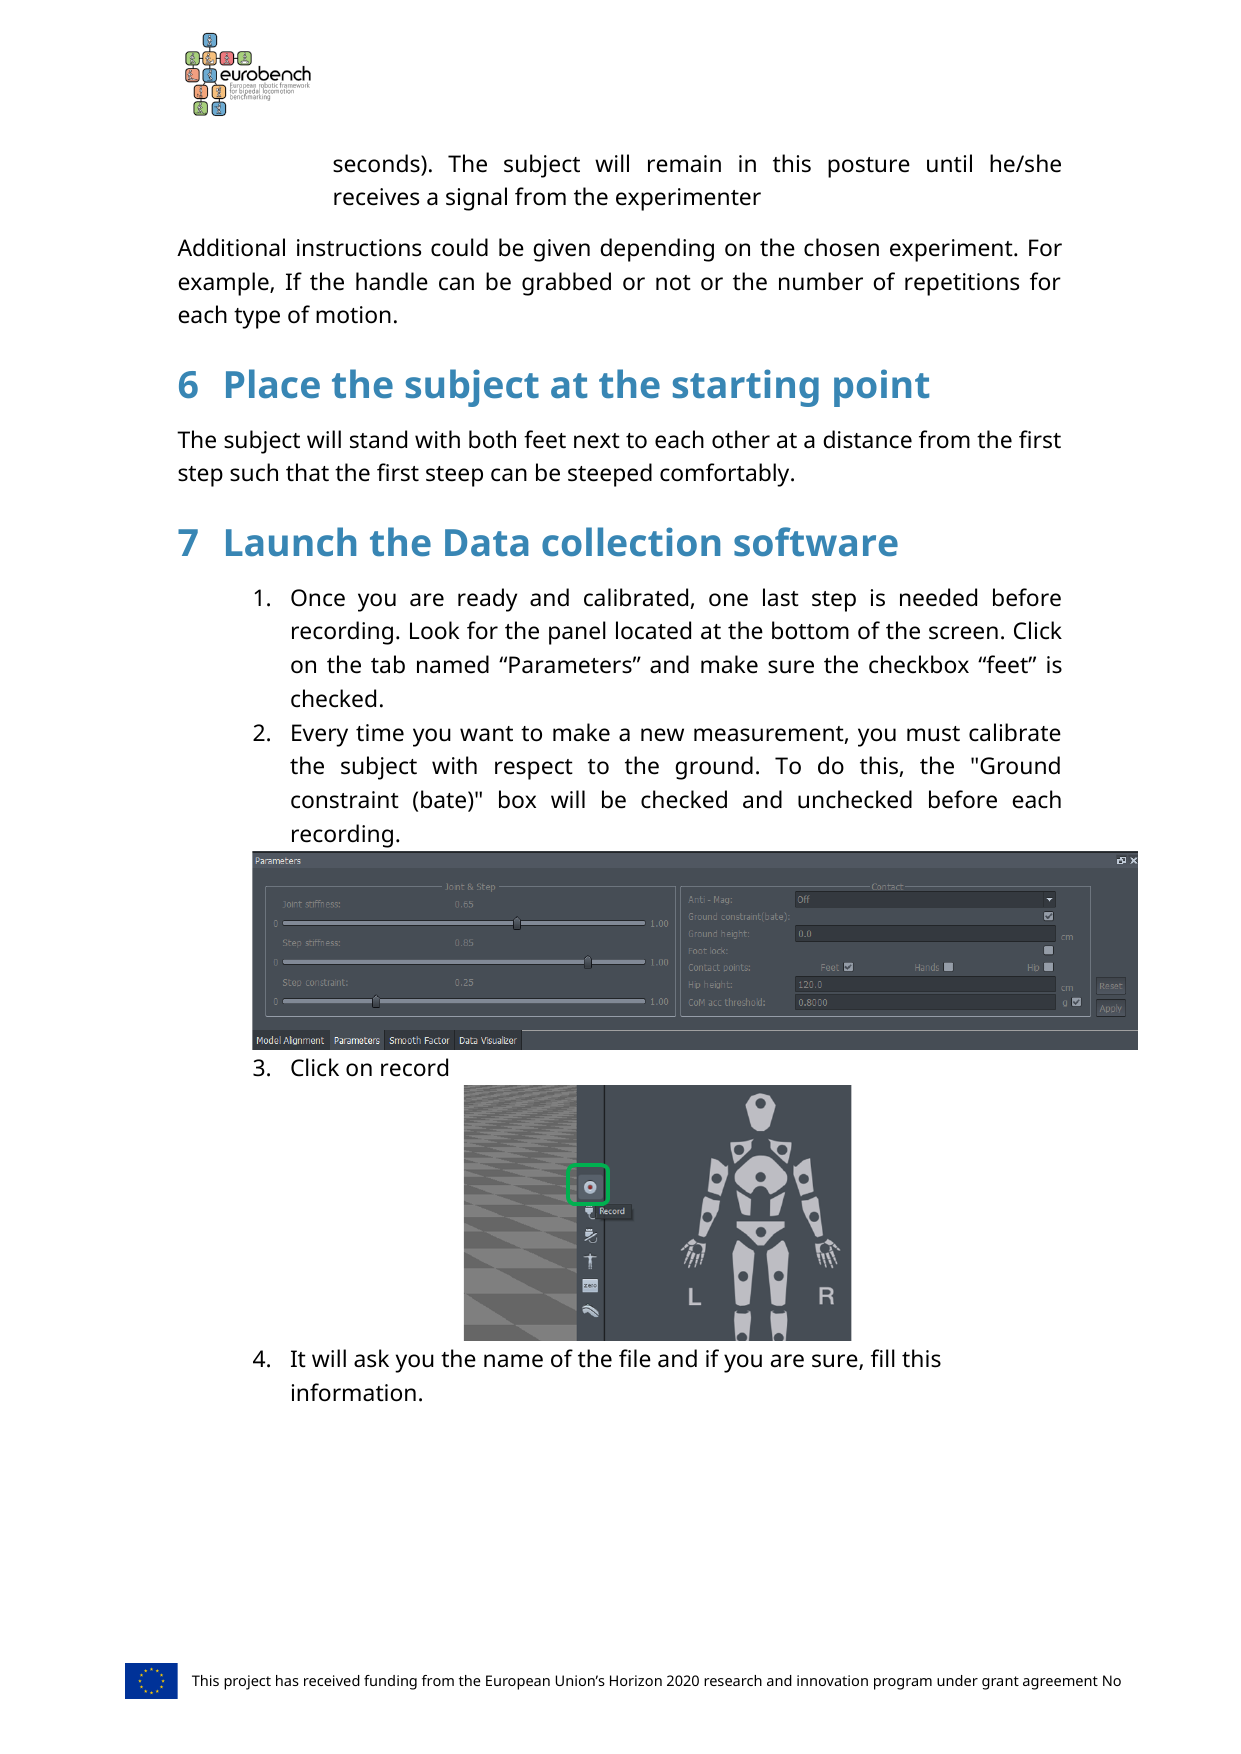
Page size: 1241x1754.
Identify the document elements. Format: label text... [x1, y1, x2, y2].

list Once you are ready and calibrated, one last step is needed before recording. Look for the panel located at the bottom of the screen. Click on the tab named “Parameters” and make sure the checkbox “feet” is checked. [252, 582, 1063, 714]
list Every time you want to make a new measurement, you must calibrate the subject with respect to the ground. To do this, the "Ground constraint (bate)" box will be checked and unchecked before each recording. [252, 717, 1063, 849]
text Additional instructions could be given depending on the chosen experiment. For example, If the handle can be grabbed or not or the number of repetitions for each type of motion. [177, 232, 1063, 331]
picture [252, 851, 1138, 1050]
picture [125, 1663, 178, 1699]
picture [463, 1085, 852, 1341]
list It will ask you the name of the file and if you are sure, fill this information. [252, 1343, 1063, 1408]
picture [177, 24, 318, 125]
subtitle Place the subject at the starting point [177, 358, 1063, 409]
subtitle Launch the Data collection software [177, 516, 1063, 567]
list Click on record [252, 1052, 1063, 1083]
text The subject will stand with both feet next to each other at a distance from the first step such that the first steep can be steeped comfortably. [177, 423, 1063, 488]
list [295, 148, 1063, 213]
